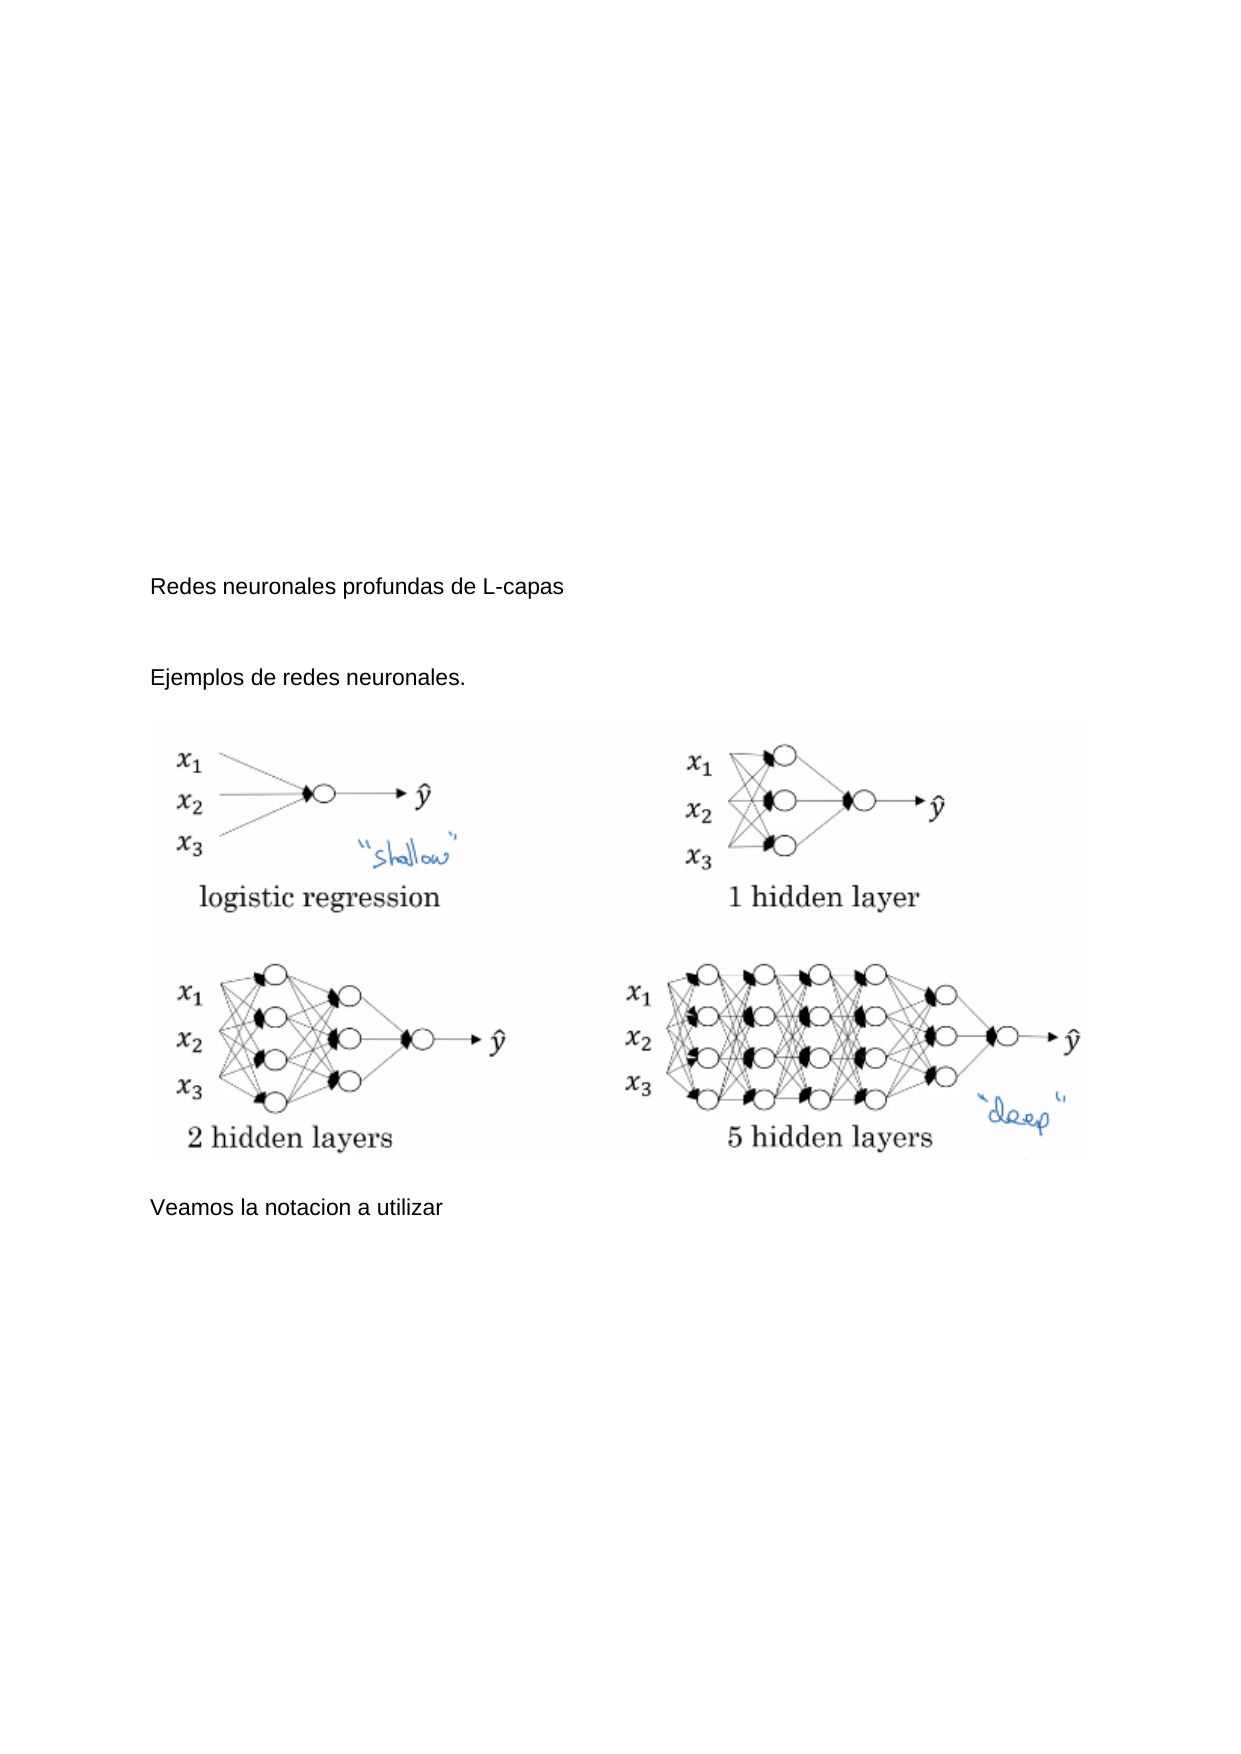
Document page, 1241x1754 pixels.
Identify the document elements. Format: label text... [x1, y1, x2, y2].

picture [150, 723, 1091, 1160]
text Ejemplos de redes neuronales. [150, 663, 1090, 690]
text Veamos la notacion a utilizar [150, 1193, 1090, 1220]
text Redes neuronales profundas de L-capas [150, 573, 1090, 599]
